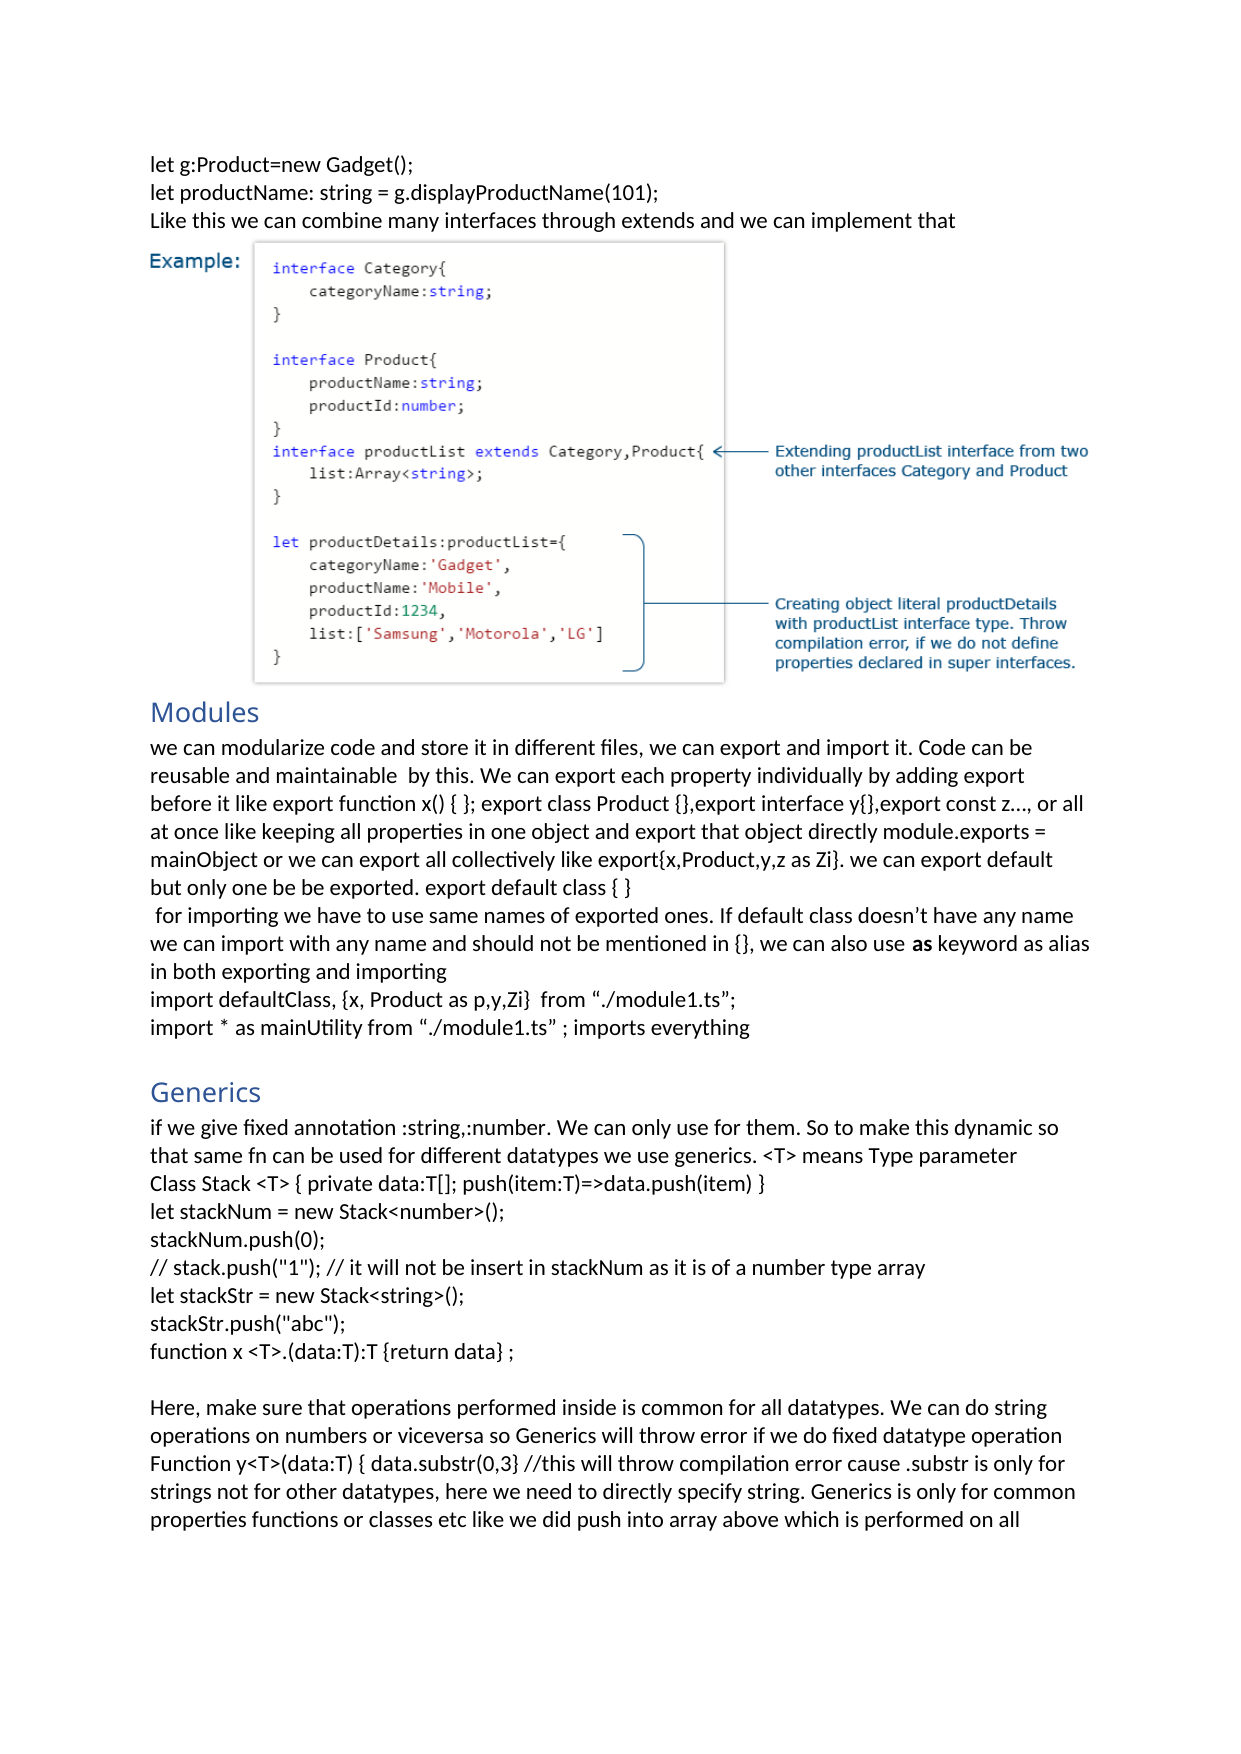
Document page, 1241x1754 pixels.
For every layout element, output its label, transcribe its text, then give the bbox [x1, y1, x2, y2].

text Class Stack <T> { private data:T[]; push(item:T)=>data.push(item) } [150, 1169, 1090, 1197]
text stackStr.push("abc"); [150, 1309, 1090, 1337]
picture [150, 234, 1091, 689]
text let productName: string = g.displayProductName(101); [150, 178, 1090, 206]
text let stackStr = new Stack<string>(); [150, 1281, 1090, 1309]
text we can modularize code and store it in different files, we can export and import it. Code can be reusable and maintainable by this. We can export each property individually by adding export before it like export function x() { }; export class Product {},export interface y{},export const z…, or all at once like keeping all properties in one object and export that object directly module.exports = mainObject or we can export all collectively like export{x,Product,y,z as Zi}. we can export default but only one be be exported. export default class { } [150, 733, 1090, 901]
text Like this we can combine many interfaces through extends and we can implement that [150, 206, 1090, 234]
text Here, make sure that operations performed inside is common for all datatypes. We can do string operations on numbers or viceversa so Generics will throw error if we do fixed datatype operation [150, 1393, 1090, 1449]
subtitle Modules [150, 693, 1090, 730]
text Function y<T>(data:T) { data.substr(0,3} //this will throw compilation error cause .substr is only for strings not for other datatypes, here we need to directly specify string. Generics is only for common properties functions or classes etc like we did push into array above which is performed on all [150, 1449, 1090, 1533]
text for importing we have to use same names of exported ones. If default class doesn’t have any name we can import with any name and should not be mentioned in {}, we can also use as keyword as alias in both exporting and importing [150, 901, 1090, 985]
text let g:Product=new Gadget(); [150, 150, 1090, 178]
text import * as mainUtility from “./module1.ts” ; imports everything [150, 1013, 1090, 1041]
text function x <T>.(data:T):T {return data} ; [150, 1337, 1090, 1365]
subtitle Generics [150, 1073, 1090, 1110]
text stackNum.push(0); [150, 1225, 1090, 1253]
text // stack.push("1"); // it will not be insert in stackNum as it is of a number type array [150, 1253, 1090, 1281]
text let stackNum = new Stack<number>(); [150, 1197, 1090, 1225]
text if we give fixed annotation :string,:number. We can only use for them. So to make this dynamic so that same fn can be used for different datatypes we use generics. <T> means Type parameter [150, 1113, 1090, 1169]
text import defaultClass, {x, Product as p,y,Zi} from “./module1.ts”; [150, 985, 1090, 1013]
